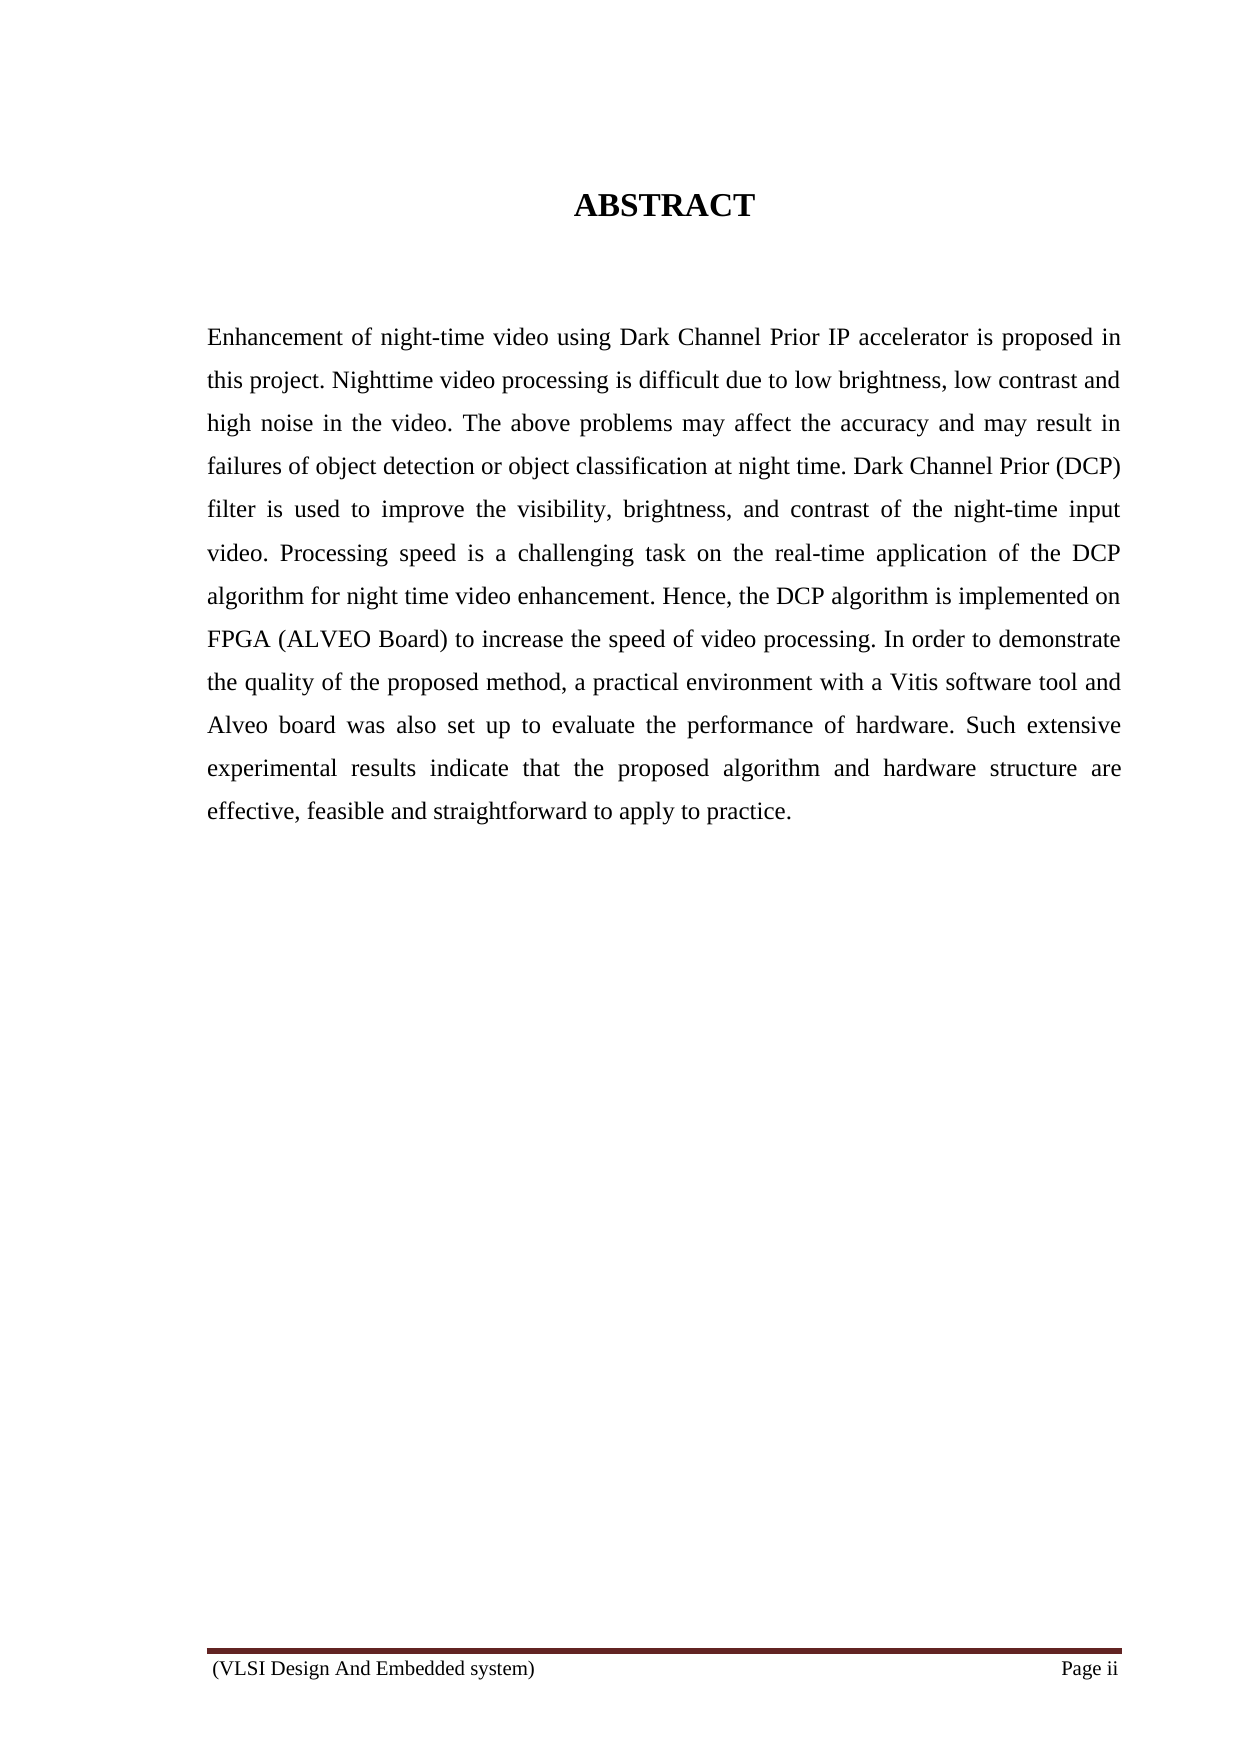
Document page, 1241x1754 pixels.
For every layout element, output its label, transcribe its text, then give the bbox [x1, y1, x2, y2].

text Enhancement of night-time video using Dark Channel Prior IP accelerator is proposed in this project. Nighttime video processing is difficult due to low brightness, low contrast and high noise in the video. The above problems may affect the accuracy and may result in failures of object detection or object classification at night time. Dark Channel Prior (DCP) filter is used to improve the visibility, brightness, and contrast of the night-time input video. Processing speed is a challenging task on the real-time application of the DCP algorithm for night time video enhancement. Hence, the DCP algorithm is implemented on FPGA (ALVEO Board) to increase the speed of video processing. In order to demonstrate the quality of the proposed method, a practical environment with a Vitis software tool and Alveo board was also set up to evaluate the performance of hardware. Such extensive experimental results indicate that the proposed algorithm and hardware structure are effective, feasible and straightforward to apply to practice. [207, 322, 1122, 825]
text ABSTRACT [207, 185, 1122, 224]
